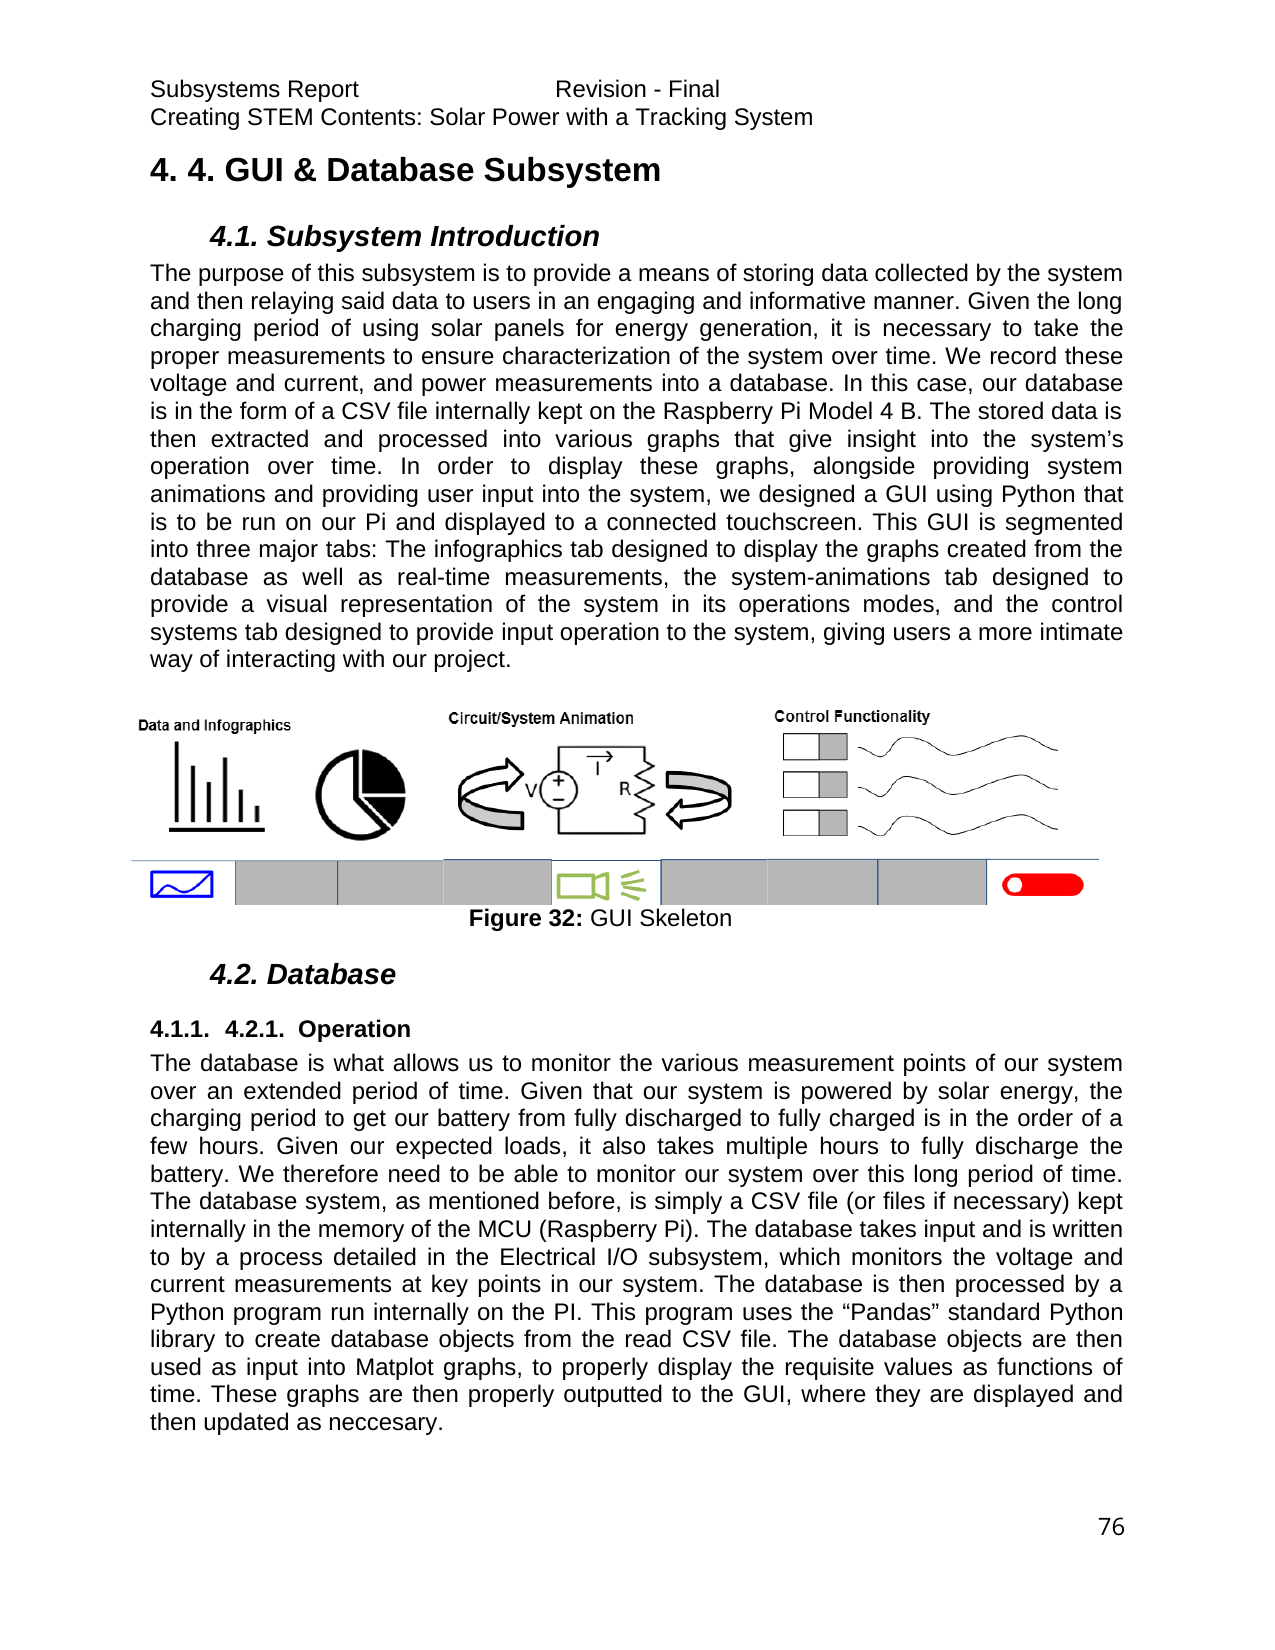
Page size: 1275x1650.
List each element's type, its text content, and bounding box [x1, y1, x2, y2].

subtitle 4.2.1. Operation [150, 1015, 1125, 1043]
text The purpose of this subsystem is to provide a means of storing data collected by the system and then relaying said data to users in an engaging and informative manner. Given the long charging period of using solar panels for energy generation, it is necessary to take the proper measurements to ensure characterization of the system over time. We record these voltage and current, and power measurements into a database. In this case, our database is in the form of a CSV file internally kept on the Raspberry Pi Model 4 B. The stored data is then extracted and processed into various graphs that give insight into the system’s operation over time. In order to display these graphs, alongside providing system animations and providing user input into the system, we designed a GUI using Python that is to be run on our Pi and displayed to a connected touchscreen. This GUI is segmented into three major tabs: The infographics tab designed to display the graphs created from the database as well as real-time measurements, the system-animations tab designed to provide a visual representation of the system in its operations modes, and the control systems tab designed to provide input operation to the system, giving users a more intimate way of interacting with our project. [150, 259, 1125, 673]
subtitle 4.1. Subsystem Introduction [210, 219, 1125, 253]
text The database is what allows us to monitor the various measurement points of our system over an extended period of time. Given that our system is powered by solar energy, the charging period to get our battery from fully discharged to fully charged is in the order of a few hours. Given our expected loads, it also takes multiple hours to fully discharge the battery. We therefore need to be able to monitor our system over this long period of time. The database system, as mentioned before, is simply a CSV file (or files if necessary) kept internally in the memory of the MCU (Raspberry Pi). The database takes input and is written to by a process detailed in the Electrical I/O subsystem, which monitors the voltage and current measurements at key points in our system. The database is then processed by a Python program run internally on the PI. This program uses the “Pandas” standard Python library to create database objects from the read CSV file. The database objects are then used as input into Matplot graphs, to properly display the requisite values as functions of time. These graphs are then properly outputted to the GUI, where they are displayed and then updated as neccesary. [150, 1049, 1125, 1436]
picture [131, 700, 1099, 905]
text Figure 32: GUI Skeleton [131, 904, 1125, 932]
subtitle 4. GUI & Database Subsystem [150, 150, 1125, 188]
subtitle 4.2. Database [210, 957, 1125, 990]
